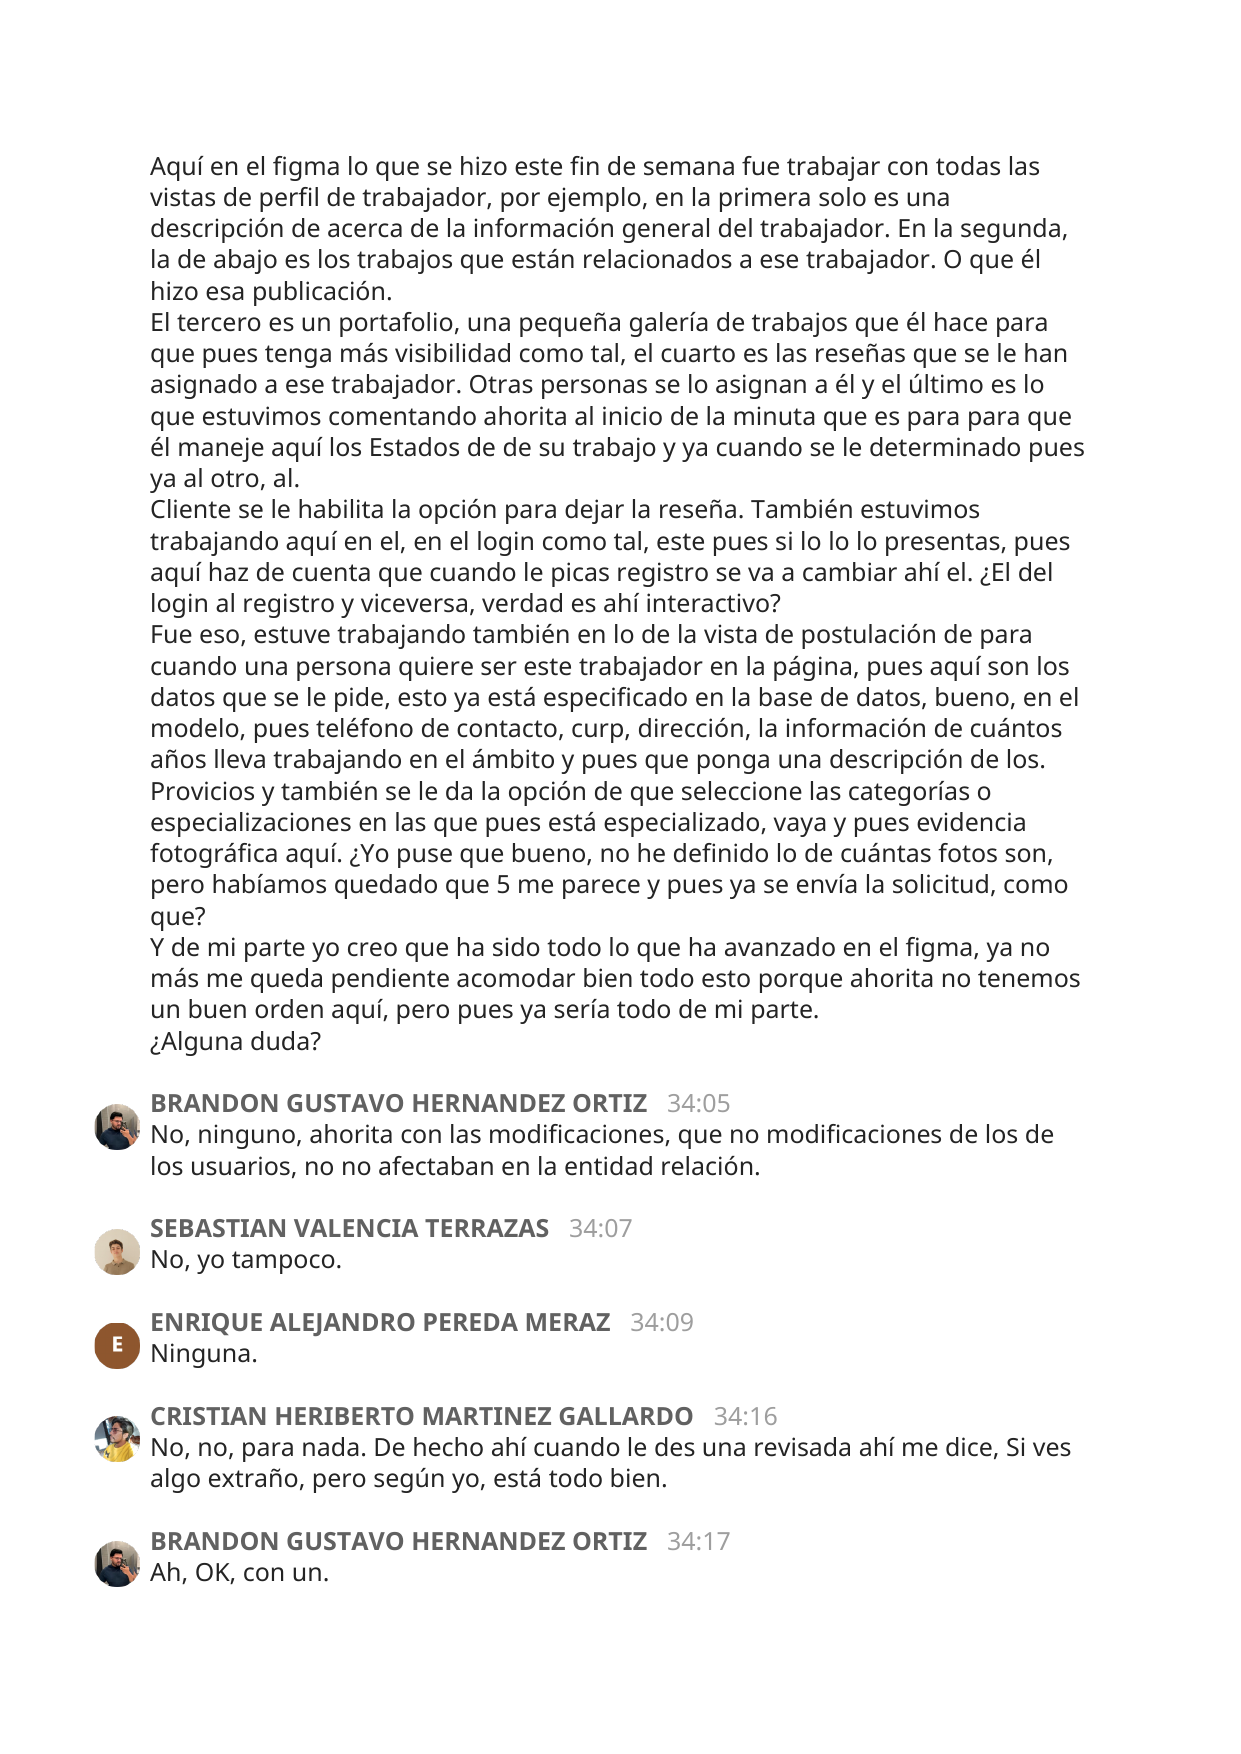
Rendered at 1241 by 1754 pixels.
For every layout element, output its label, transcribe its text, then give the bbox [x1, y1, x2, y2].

text SEBASTIAN VALENCIA TERRAZAS 34:07 No, yo tampoco. [150, 1181, 1090, 1275]
text ENRIQUE ALEJANDRO PEREDA MERAZ 34:09 Ninguna. [150, 1275, 1090, 1369]
text BRANDON GUSTAVO HERNANDEZ ORTIZ 34:05 No, ninguno, ahorita con las modificaciones, que no modificaciones de los de los usuarios, no no afectaban en la entidad relación. [150, 1056, 1090, 1181]
picture [94, 1229, 140, 1275]
picture [94, 1323, 140, 1369]
text CRISTIAN HERIBERTO MARTINEZ GALLARDO 34:16 No, no, para nada. De hecho ahí cuando le des una revisada ahí me dice, Si ves algo extraño, pero según yo, está todo bien. [150, 1369, 1090, 1494]
picture [94, 1416, 140, 1462]
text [150, 150, 1090, 1056]
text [150, 1494, 1090, 1587]
picture [94, 1541, 140, 1587]
picture [94, 1104, 140, 1150]
